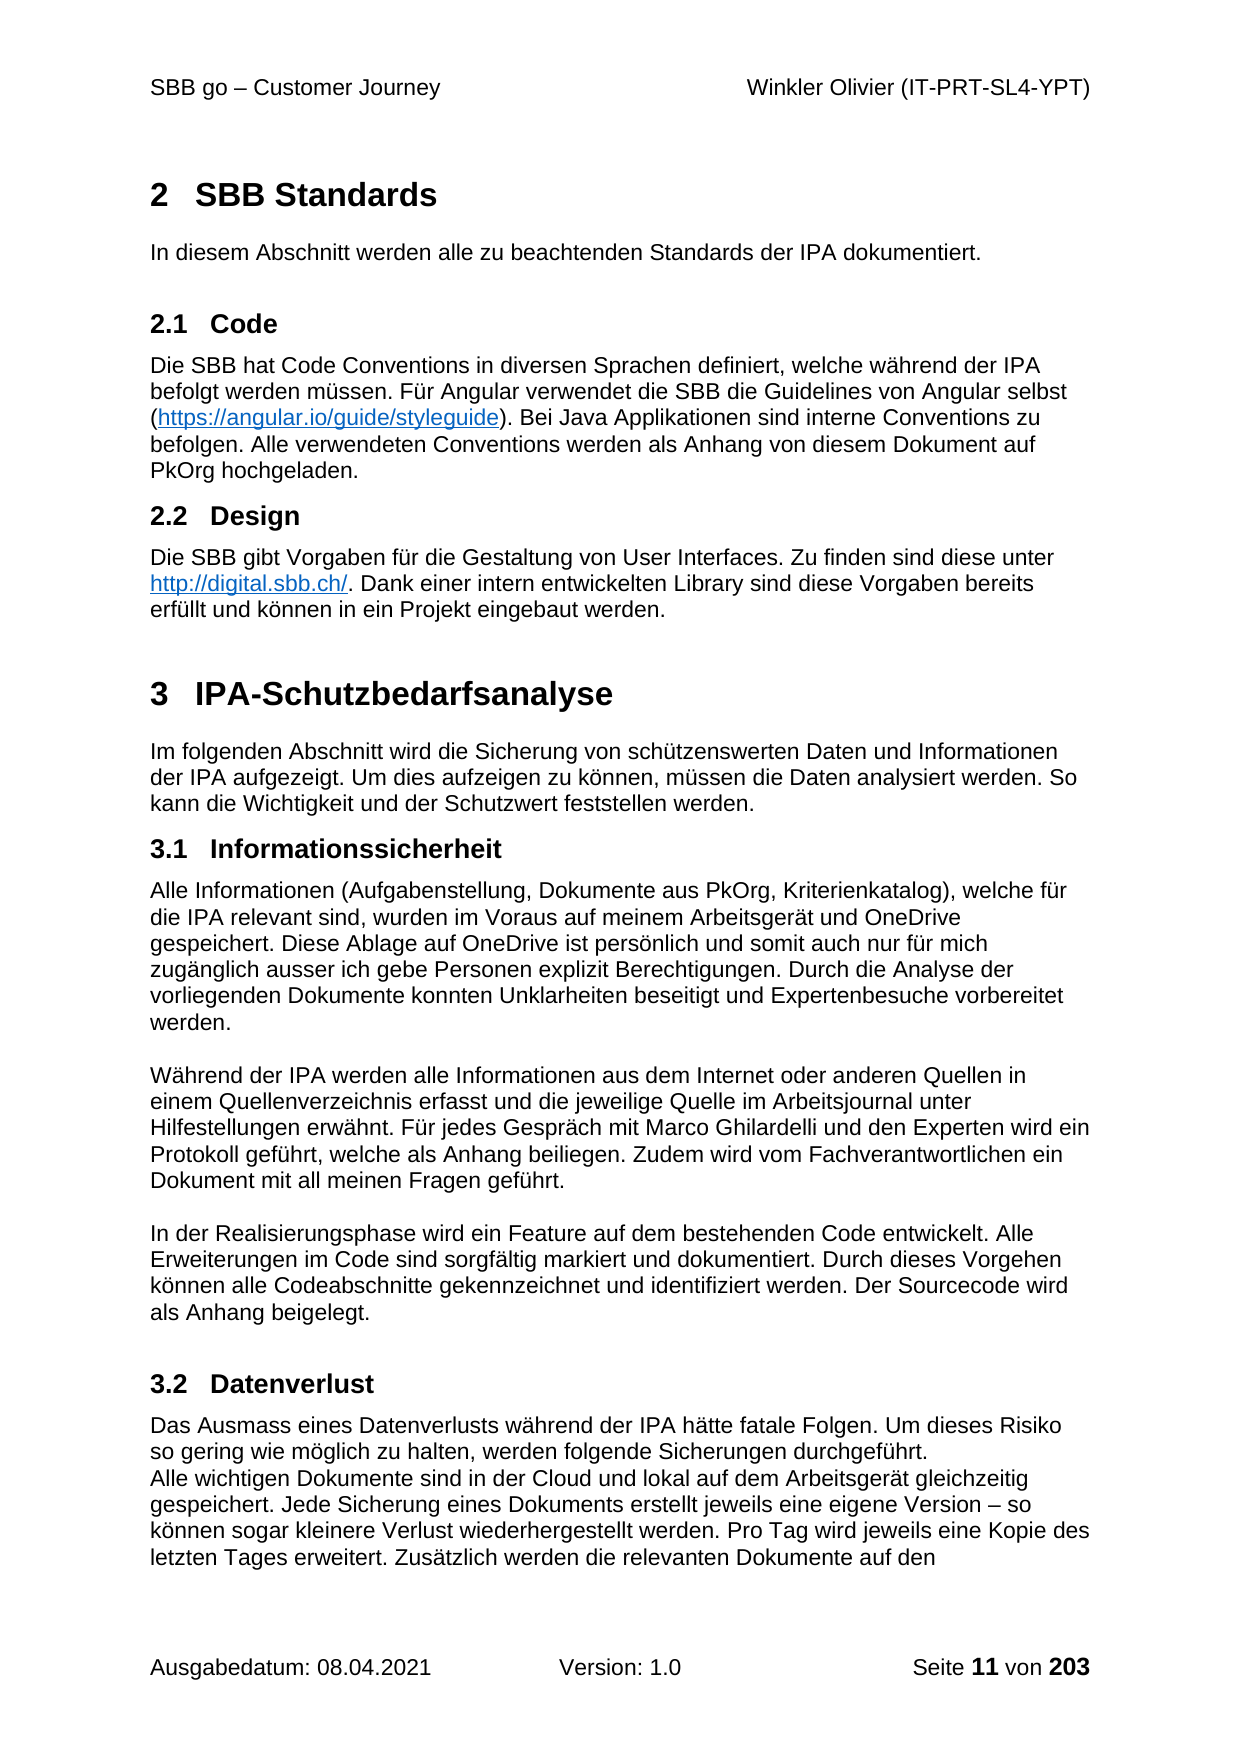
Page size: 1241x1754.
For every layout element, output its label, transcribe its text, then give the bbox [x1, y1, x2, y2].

subtitle SBB Standards [150, 175, 1090, 213]
subtitle IPA-Schutzbedarfsanalyse [150, 674, 1090, 713]
text Die SBB hat Code Conventions in diversen Sprachen definiert, welche während der IPA befolgt werden müssen. Für Angular verwendet die SBB die Guidelines von Angular selbst (https://angular.io/guide/styleguide). Bei Java Applikationen sind interne Conventions zu befolgen. Alle verwendeten Conventions werden als Anhang von diesem Dokument auf PkOrg hochgeladen. [150, 352, 1090, 483]
text Im folgenden Abschnitt wird die Sicherung von schützenswerten Daten und Informationen der IPA aufgezeigt. Um dies aufzeigen zu können, müssen die Daten analysiert werden. So kann die Wichtigkeit und der Schutzwert feststellen werden. [150, 738, 1090, 817]
subtitle Datenverlust [150, 1368, 1090, 1399]
subtitle Design [150, 500, 1090, 531]
subtitle Informationssicherheit [150, 833, 1090, 864]
subtitle Code [150, 308, 1090, 339]
text Alle Informationen (Aufgabenstellung, Dokumente aus PkOrg, Kriterienkatalog), welche für die IPA relevant sind, wurden im Voraus auf meinem Arbeitsgerät und OneDrive gespeichert. Diese Ablage auf OneDrive ist persönlich und somit auch nur für mich zugänglich ausser ich gebe Personen explizit Berechtigungen. Durch die Analyse der vorliegenden Dokumente konnten Unklarheiten beseitigt und Expertenbesuche vorbereitet werden. [150, 877, 1090, 1035]
text Während der IPA werden alle Informationen aus dem Internet oder anderen Quellen in einem Quellenverzeichnis erfasst und die jeweilige Quelle im Arbeitsjournal unter Hilfestellungen erwähnt. Für jedes Gespräch mit Marco Ghilardelli und den Experten wird ein Protokoll geführt, welche als Anhang beiliegen. Zudem wird vom Fachverantwortlichen ein Dokument mit all meinen Fragen geführt. [150, 1062, 1090, 1193]
text In diesem Abschnitt werden alle zu beachtenden Standards der IPA dokumentiert. [150, 238, 1090, 265]
text In der Realisierungsphase wird ein Feature auf dem bestehenden Code entwickelt. Alle Erweiterungen im Code sind sorgfältig markiert und dokumentiert. Durch dieses Vorgehen können alle Codeabschnitte gekennzeichnet und identifiziert werden. Der Sourcecode wird als Anhang beigelegt. [150, 1220, 1090, 1325]
text Das Ausmass eines Datenverlusts während der IPA hätte fatale Folgen. Um dieses Risiko so gering wie möglich zu halten, werden folgende Sicherungen durchgeführt. [150, 1412, 1090, 1464]
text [150, 1464, 1090, 1570]
text Die SBB gibt Vorgaben für die Gestaltung von User Interfaces. Zu finden sind diese unter http://digital.sbb.ch/. Dank einer intern entwickelten Library sind diese Vorgaben bereits erfüllt und können in ein Projekt eingebaut werden. [150, 544, 1090, 623]
